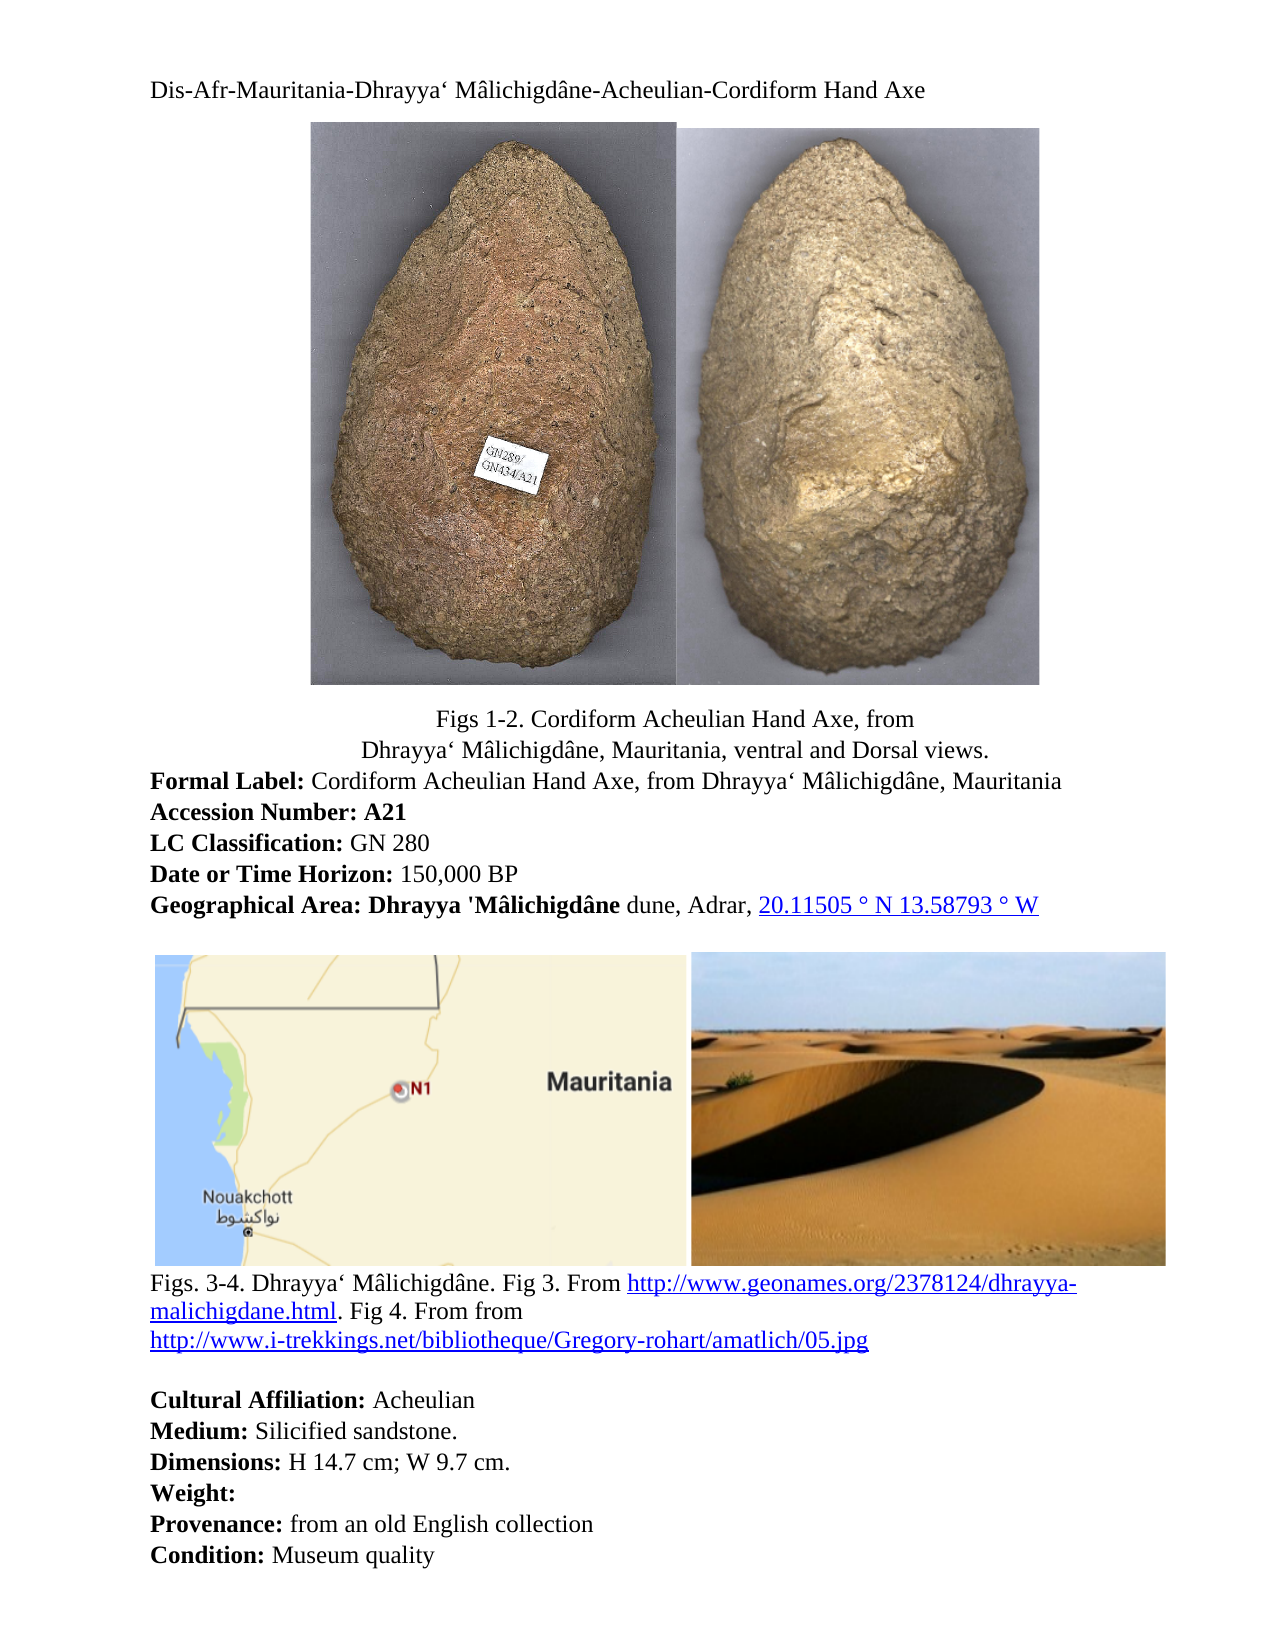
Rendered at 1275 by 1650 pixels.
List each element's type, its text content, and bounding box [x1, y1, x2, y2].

text Cultural Affiliation: Acheulian [150, 1385, 1200, 1414]
picture [676, 128, 1040, 685]
text Accession Number: A21 [150, 797, 1200, 826]
text Medium: Silicified sandstone. [150, 1416, 1200, 1445]
text LC Classification: GN 280 [150, 828, 1200, 857]
text Condition: Museum quality [150, 1540, 1200, 1569]
text Date or Time Horizon: 150,000 BP [150, 859, 1200, 888]
picture [691, 952, 1166, 1266]
text Figs 1-2. Cordiform Acheulian Hand Axe, from [150, 704, 1200, 732]
text Formal Label: Cordiform Acheulian Hand Axe, from Dhrayya‘ Mâlichigdâne, Mauritania [150, 766, 1200, 794]
text Dis-Afr-Mauritania-Dhrayya‘ Mâlichigdâne-Acheulian-Cordiform Hand Axe [150, 75, 1200, 104]
text Dimensions: H 14.7 cm; W 9.7 cm. Weight: [150, 1447, 1200, 1507]
text Dhrayya‘ Mâlichigdâne, Mauritania, ventral and Dorsal views. [150, 735, 1200, 763]
text Provenance: from an old English collection [150, 1509, 1200, 1538]
text Figs. 3-4. Dhrayya‘ Mâlichigdâne. Fig 3. From http://www.geonames.org/2378124/dhrayya-malichigdane.html. Fig 4. From from http://www.i-trekkings.net/bibliotheque/Gregory-rohart/amatlich/05.jpg [150, 1268, 1200, 1354]
text Geographical Area: Dhrayya 'Mâlichigdâne dune, Adrar, 20.11505 ° N 13.58793 ° W [150, 890, 1200, 919]
picture [155, 955, 687, 1266]
